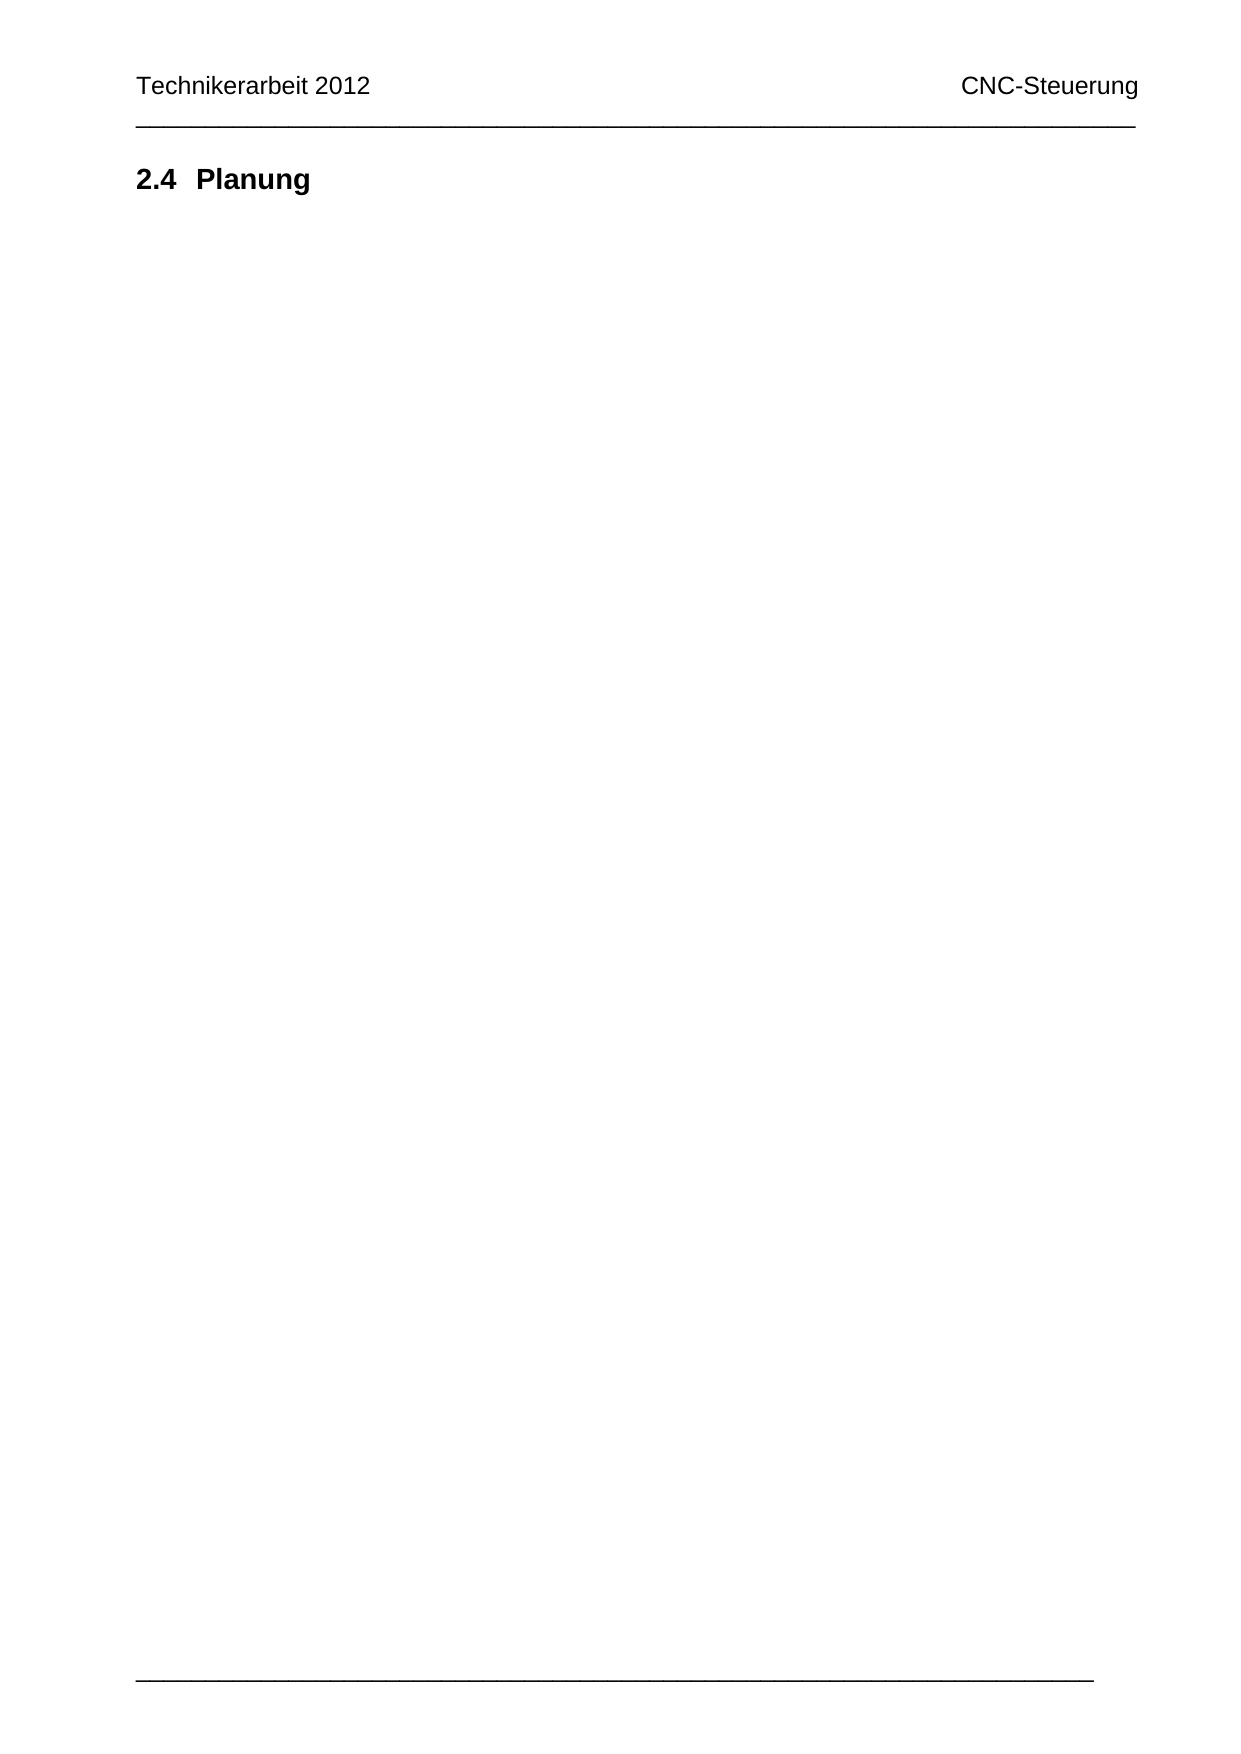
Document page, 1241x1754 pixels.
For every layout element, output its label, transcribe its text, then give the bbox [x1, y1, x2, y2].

subtitle Planung [136, 162, 1140, 195]
